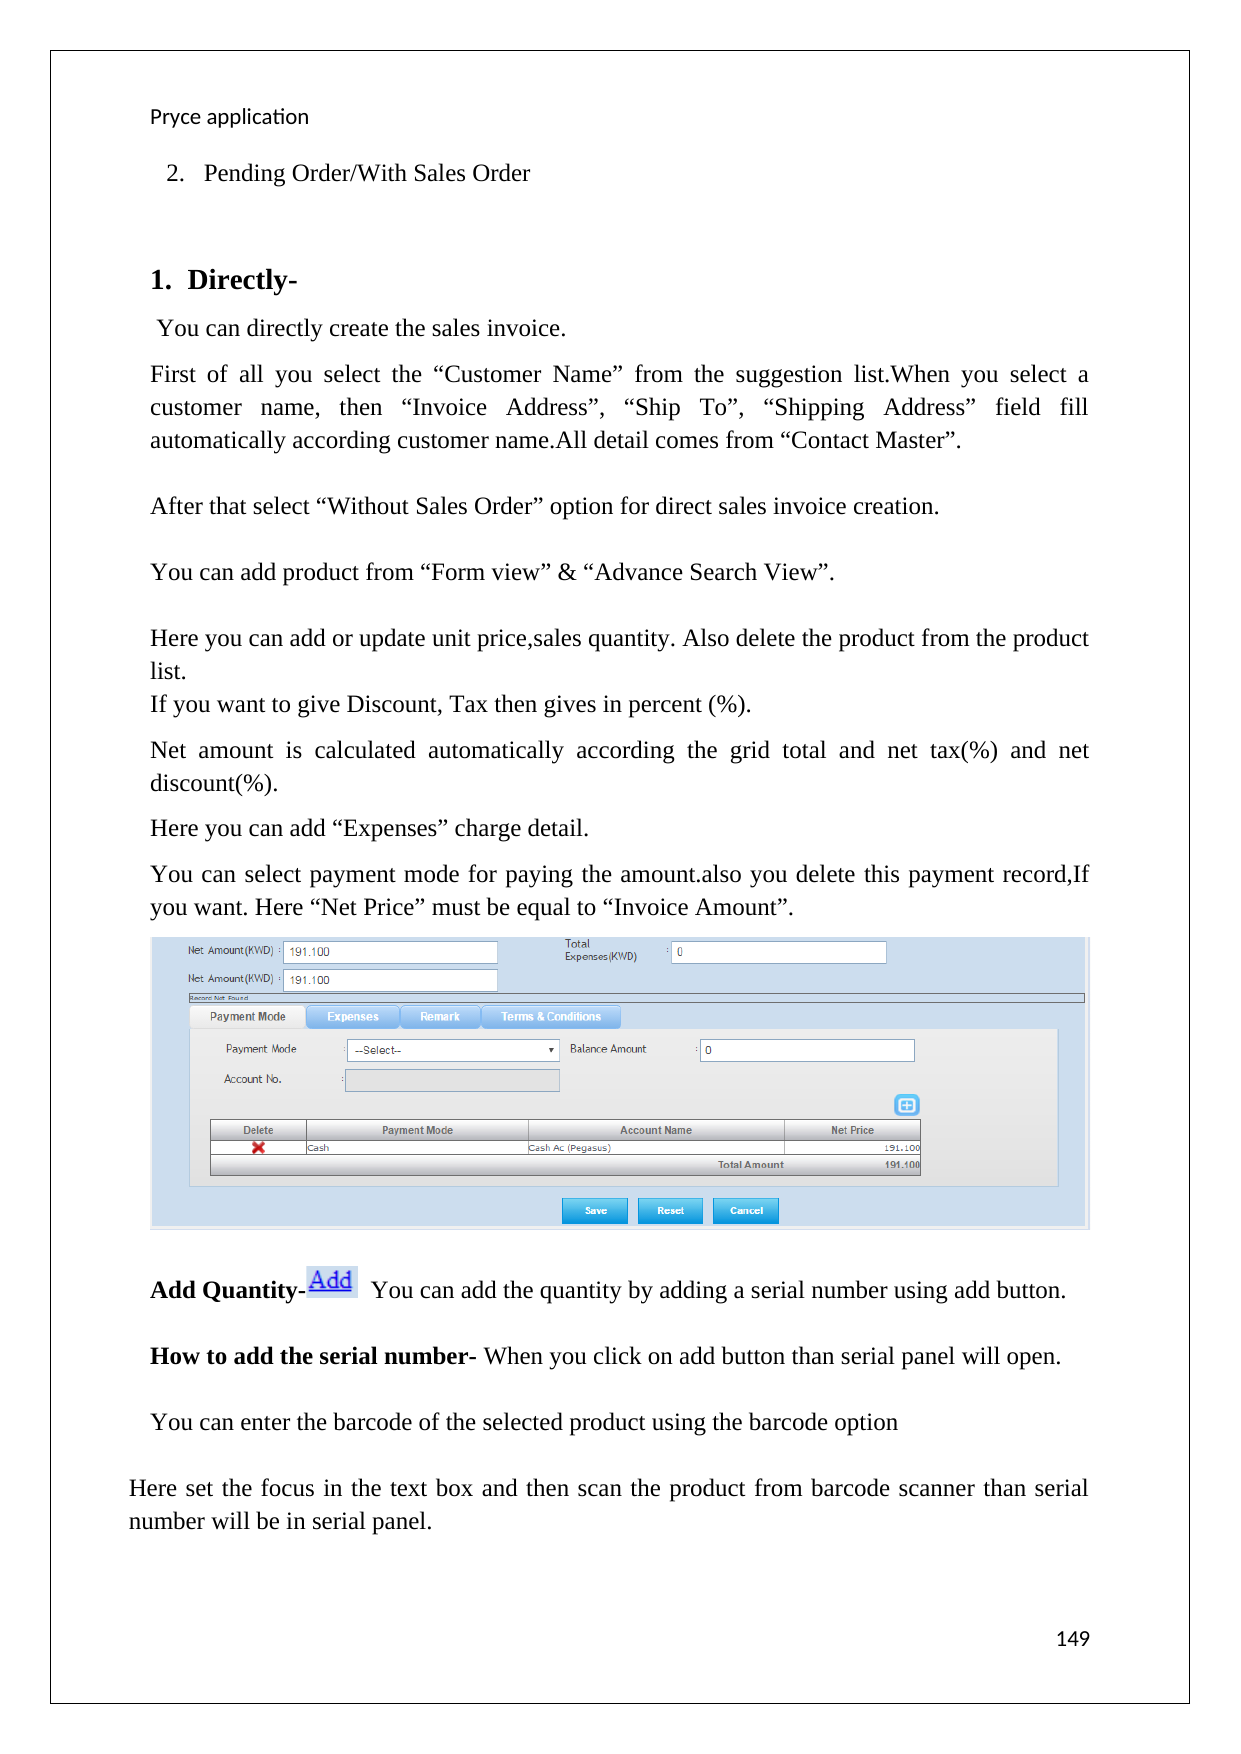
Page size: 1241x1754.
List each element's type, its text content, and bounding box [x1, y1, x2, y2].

list How to add the serial number- When you click on add button than serial panel will open. [150, 1341, 1090, 1369]
list Directly- [150, 262, 1090, 296]
text You can directly create the sales invoice. [150, 313, 1090, 342]
list If you want to give Discount, Tax then gives in percent (%). [150, 689, 1090, 718]
list Pending Order/With Sales Order [166, 158, 1090, 187]
list First of all you select the “Customer Name” from the suggestion list.When you select a customer name, then “Invoice Address”, “Ship To”, “Shipping Address” field fill automatically according customer name.All detail comes from “Contact Master”. [150, 359, 1090, 454]
list After that select “Without Sales Order” option for direct sales invoice creation. [150, 491, 1090, 520]
list You can add product from “Form view” & “Advance Search View”. [150, 557, 1090, 586]
text Net amount is calculated automatically according the grid total and net tax(%) and net discount(%). [150, 735, 1090, 797]
text You can select payment mode for paying the amount.also you delete this payment record,If you want. Here “Net Price” must be equal to “Invoice Amount”. [150, 859, 1090, 921]
picture [150, 937, 1091, 1230]
list Here set the focus in the text box and then scan the product from barcode scanner than serial number will be in serial panel. [128, 1473, 1090, 1534]
list Add Quantity- You can add the quantity by adding a serial number using add button. [150, 1267, 1090, 1303]
picture [306, 1266, 358, 1298]
list You can enter the barcode of the selected product using the barcode option [150, 1407, 1090, 1436]
list Here you can add or update unit price,sales quantity. Also delete the product from the product list. [150, 623, 1090, 685]
text Here you can add “Expenses” charge detail. [150, 813, 1090, 842]
